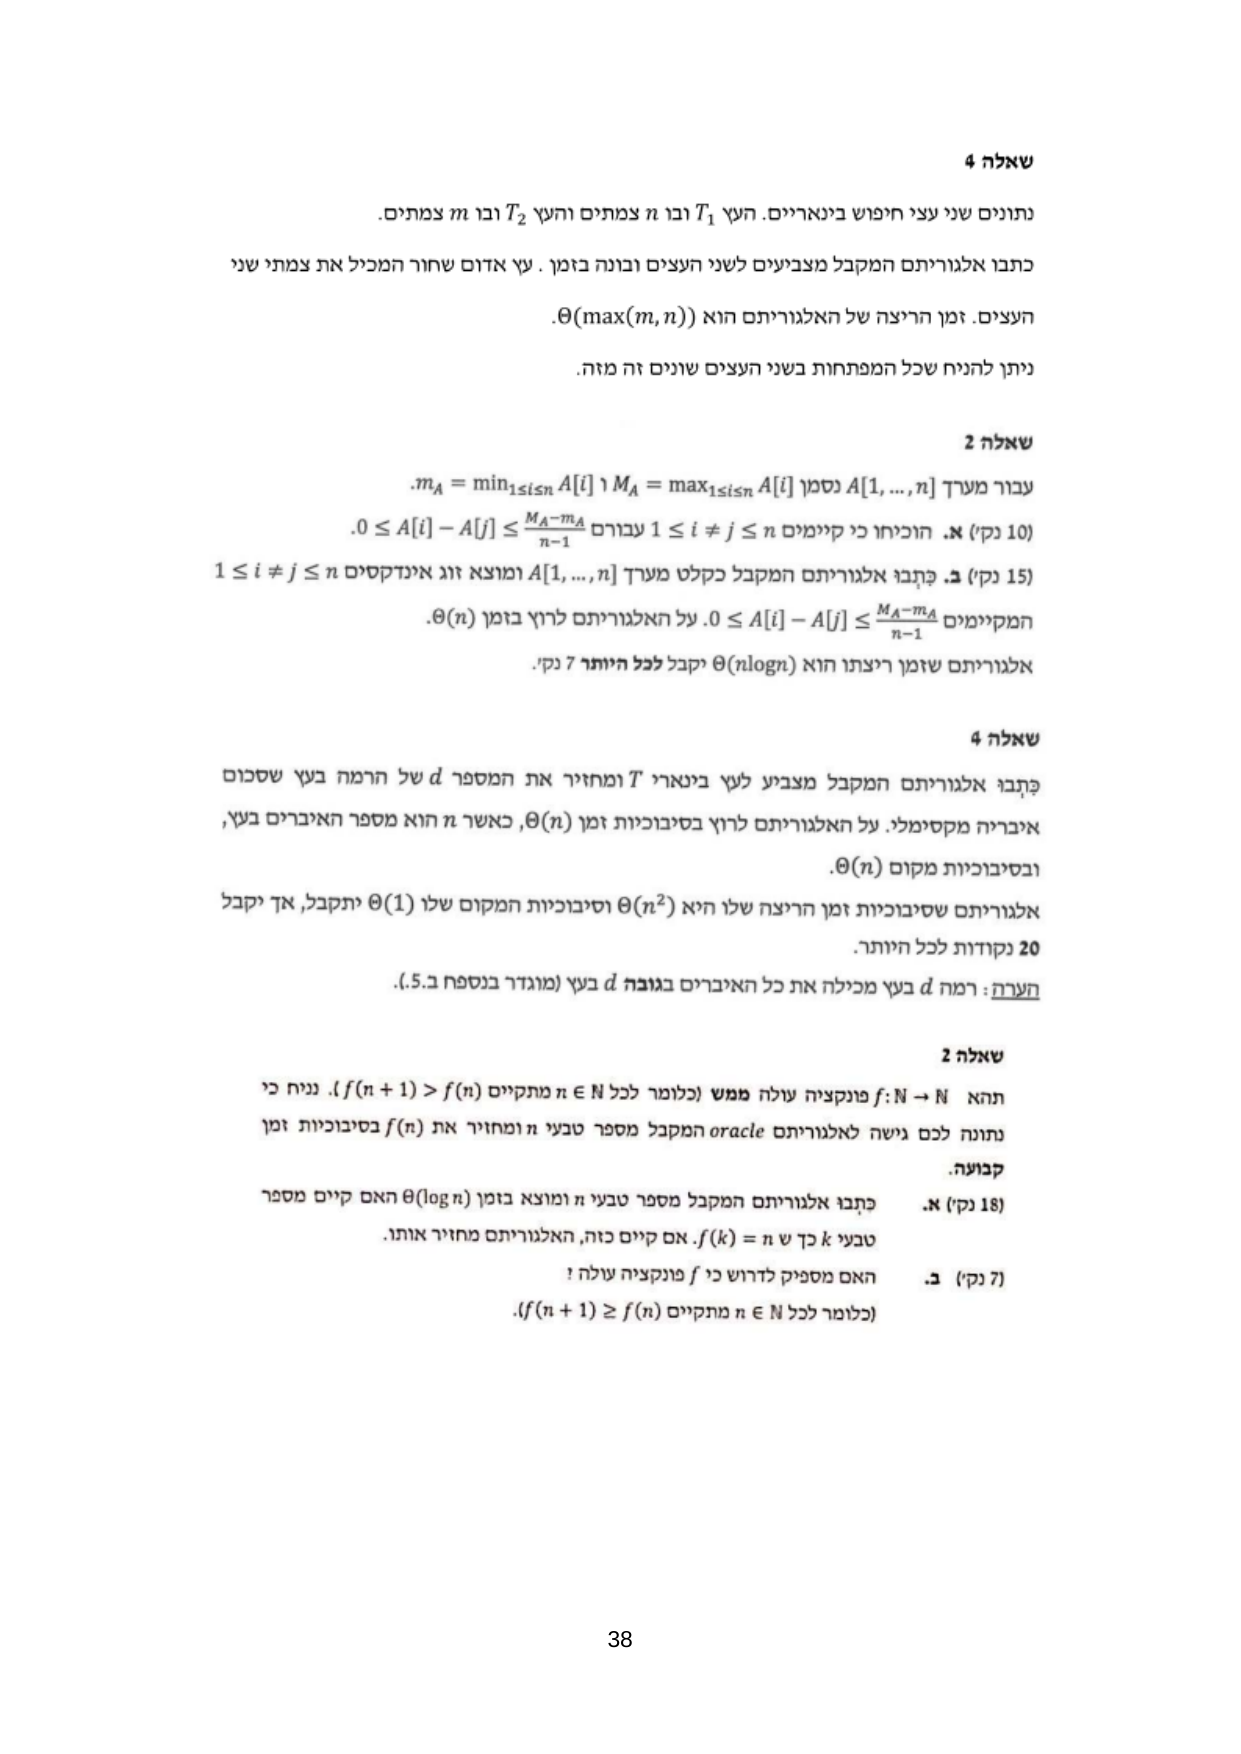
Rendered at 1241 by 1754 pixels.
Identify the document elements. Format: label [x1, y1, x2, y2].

picture [190, 725, 1053, 1005]
picture [191, 420, 1053, 707]
picture [221, 150, 1053, 402]
picture [227, 1023, 1053, 1354]
